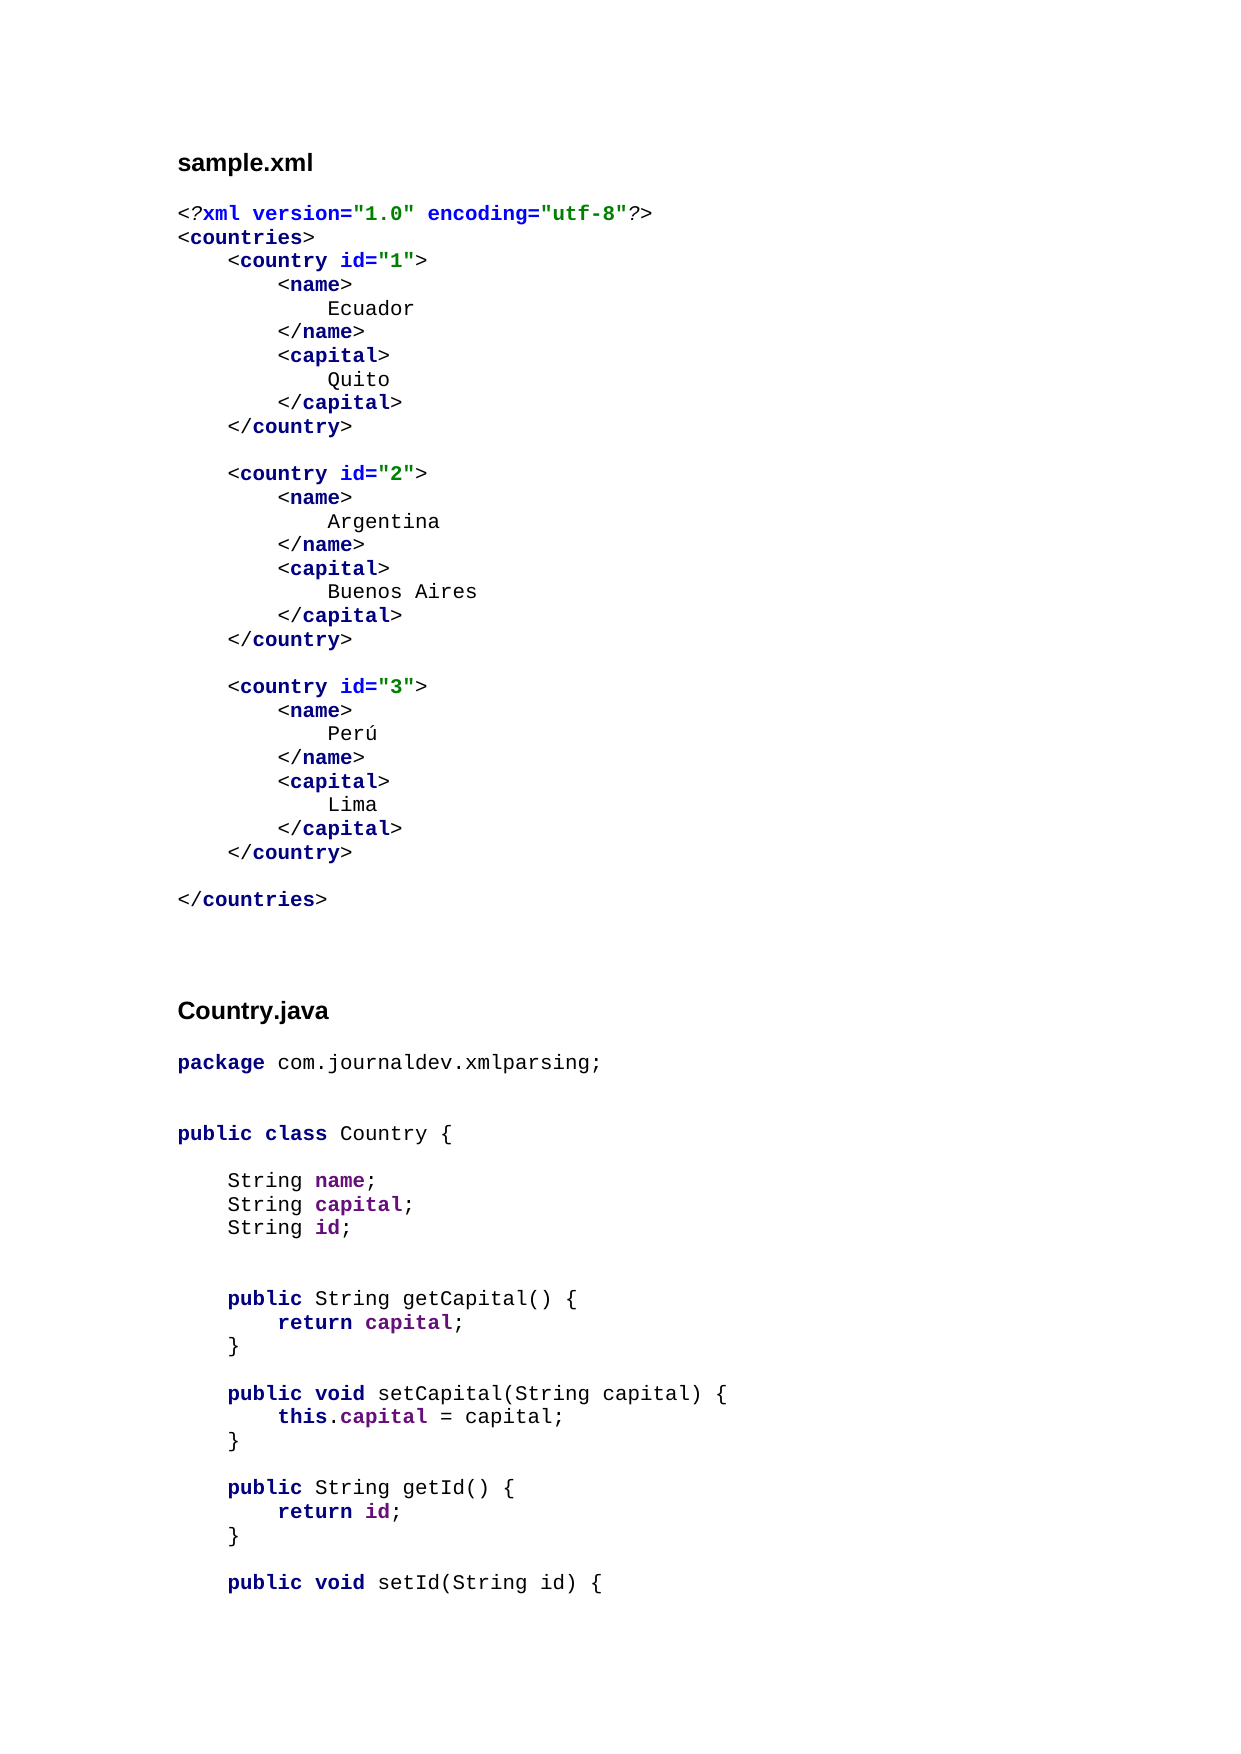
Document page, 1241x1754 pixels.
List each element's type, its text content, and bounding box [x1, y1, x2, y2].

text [177, 1052, 1063, 1596]
text sample.xml [177, 148, 1063, 176]
text Country.java [177, 996, 1063, 1025]
text <?xml version="1.0" encoding="utf-8"?> <countries> <country id="1"> <name> Ecuador </name> <capital> Quito </capital> </country> <country id="2"> <name> Argentina </name> <capital> Buenos Aires </capital> </country> <country id="3"> <name> Perú </name> <capital> Lima </capital> </country> </countries> [177, 203, 1063, 913]
